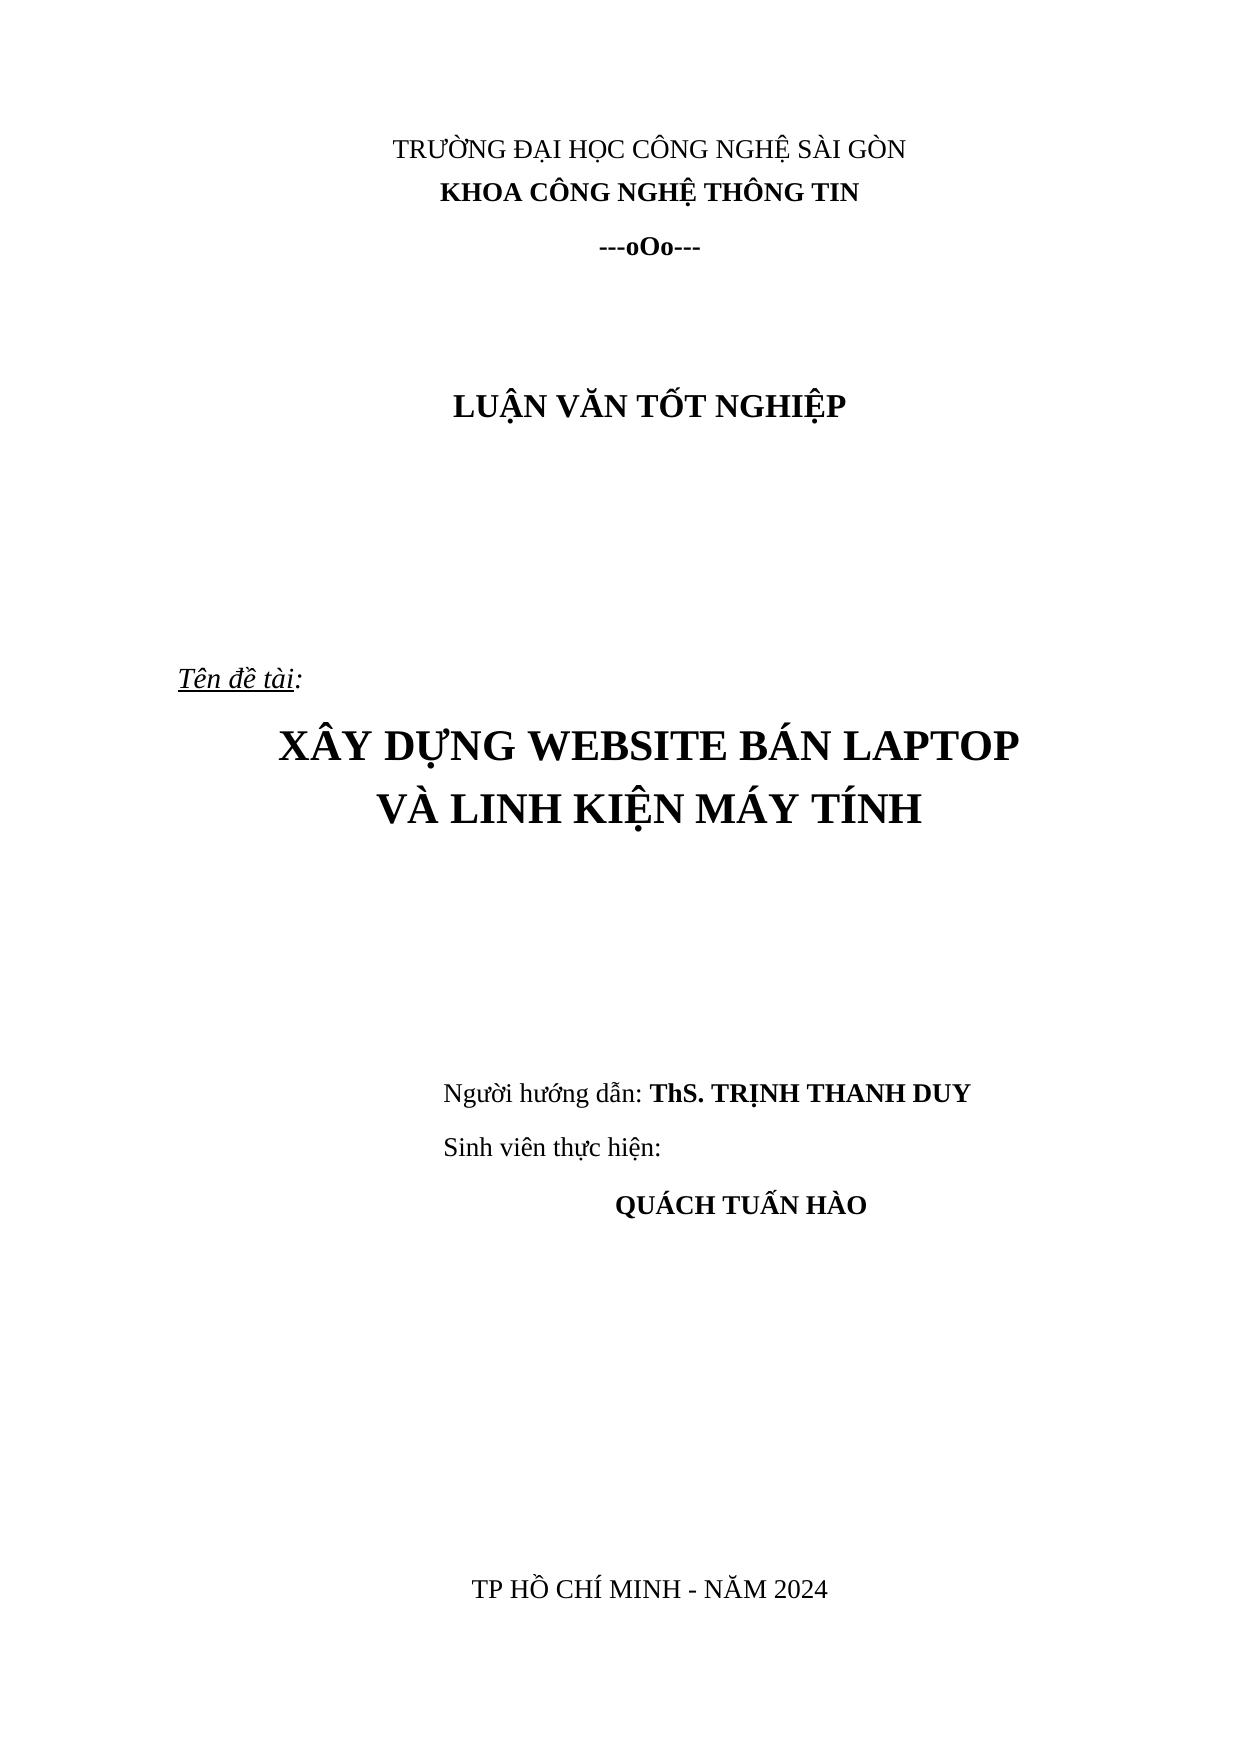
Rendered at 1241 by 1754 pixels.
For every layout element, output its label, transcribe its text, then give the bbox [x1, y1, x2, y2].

text TRƯỜNG ĐẠI HỌC CÔNG NGHỆ SÀI GÒN [169, 131, 1130, 164]
text ---oOo--- [169, 218, 1130, 262]
text QUÁCH TUẤN HÀO [606, 1177, 1130, 1223]
text Người hướng dẫn: ThS. TRỊNH THANH DUY [169, 1064, 1130, 1108]
text KHOA CÔNG NGHỆ THÔNG TIN [169, 174, 1130, 207]
text VÀ LINH KIỆN MÁY TÍNH [169, 781, 1131, 835]
text XÂY DỰNG WEBSITE BÁN LAPTOP [169, 718, 1131, 770]
text Tên đề tài: [169, 651, 1130, 697]
text LUẬN VĂN TỐT NGHIỆP [169, 380, 1130, 424]
text Sinh viên thực hiện: [169, 1118, 1130, 1164]
text TP HỒ CHÍ MINH - NĂM 2024 [169, 1560, 1130, 1606]
